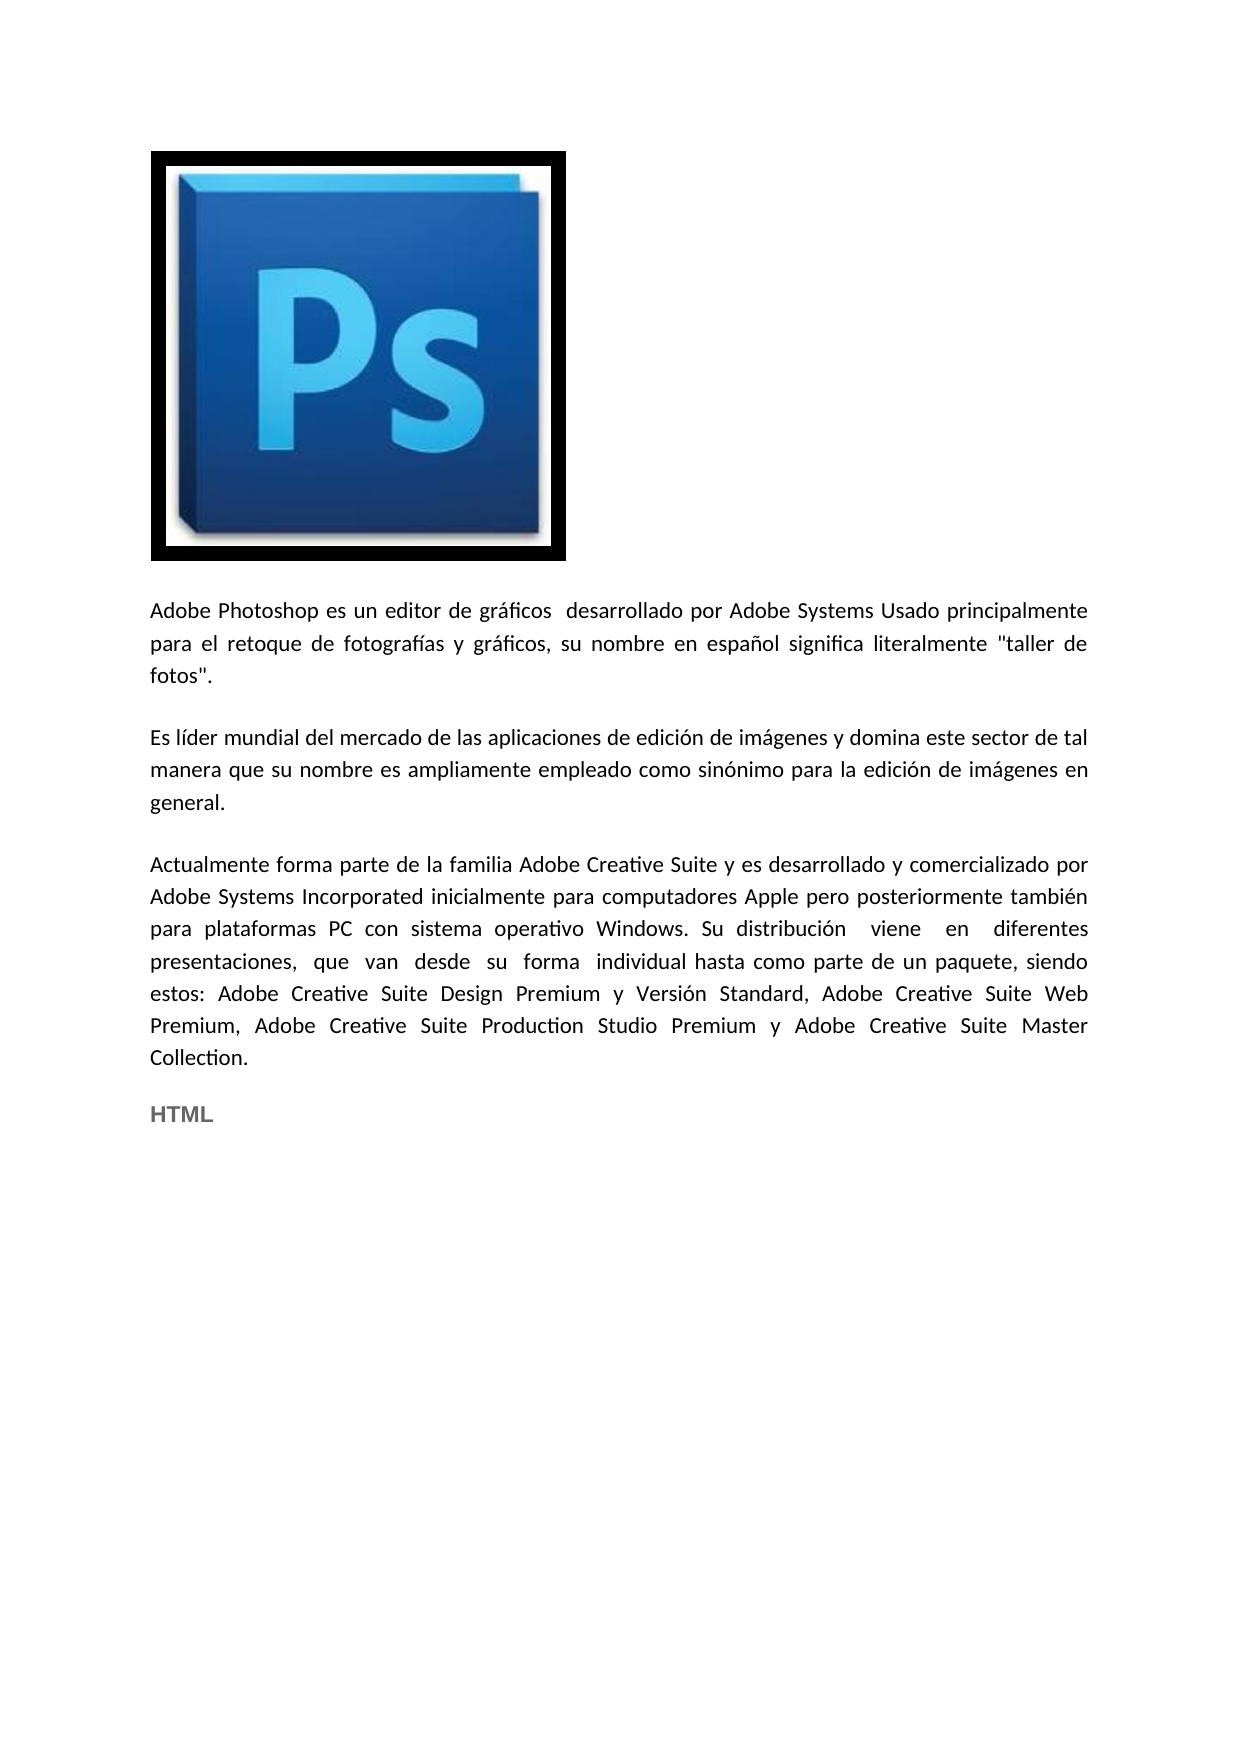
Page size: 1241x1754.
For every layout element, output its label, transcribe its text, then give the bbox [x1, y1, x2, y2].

picture [166, 166, 551, 546]
subtitle HTML [150, 1101, 1090, 1127]
text Es líder mundial del mercado de las aplicaciones de edición de imágenes y domina este sector de tal manera que su nombre es ampliamente empleado como sinónimo para la edición de imágenes en general. [150, 723, 1090, 816]
text Adobe Photoshop es un editor de gráficos desarrollado por Adobe Systems Usado principalmente para el retoque de fotografías y gráficos, su nombre en español significa literalmente "taller de fotos". [150, 597, 1090, 689]
text Actualmente forma parte de la familia Adobe Creative Suite y es desarrollado y comercializado por Adobe Systems Incorporated inicialmente para computadores Apple pero posteriormente también para plataformas PC con sistema operativo Windows. Su distribución viene en diferentes presentaciones, que van desde su forma individual hasta como parte de un paquete, siendo estos: Adobe Creative Suite Design Premium y Versión Standard, Adobe Creative Suite Web Premium, Adobe Creative Suite Production Studio Premium y Adobe Creative Suite Master Collection. [150, 850, 1090, 1071]
